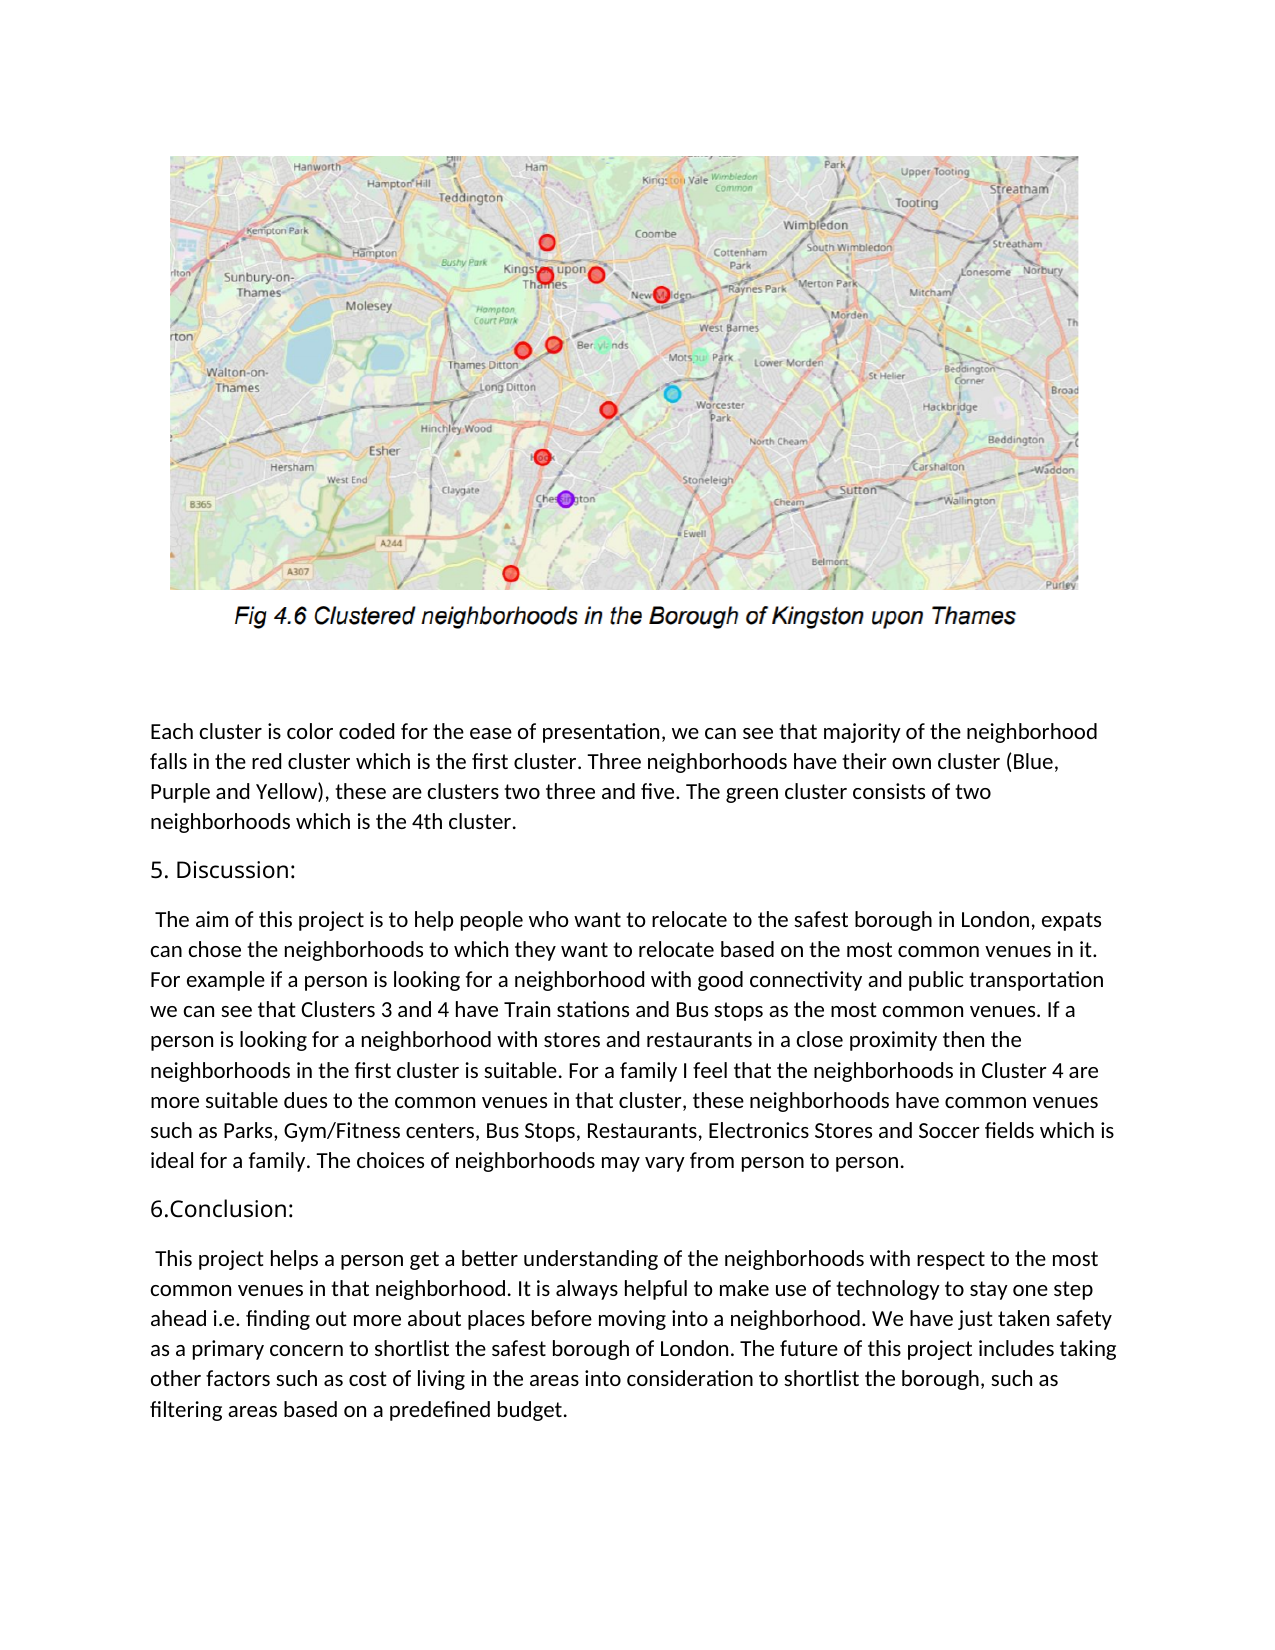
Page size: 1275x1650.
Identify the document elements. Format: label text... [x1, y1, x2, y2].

text The aim of this project is to help people who want to relocate to the safest borough in London, expats can chose the neighborhoods to which they want to relocate based on the most common venues in it. For example if a person is looking for a neighborhood with good connectivity and public transportation we can see that Clusters 3 and 4 have Train stations and Bus stops as the most common venues. If a person is looking for a neighborhood with stores and restaurants in a close proximity then the neighborhoods in the first cluster is suitable. For a family I feel that the neighborhoods in Cluster 4 are more suitable dues to the common venues in that cluster, these neighborhoods have common venues such as Parks, Gym/Fitness centers, Bus Stops, Restaurants, Electronics Stores and Soccer fields which is ideal for a family. The choices of neighborhoods may vary from person to person. [150, 905, 1125, 1174]
text 6.Conclusion: [150, 1193, 1125, 1224]
text This project helps a person get a better understanding of the neighborhoods with respect to the most common venues in that neighborhood. It is always helpful to make use of technology to stay one step ahead i.e. finding out more about places before moving into a neighborhood. We have just taken safety as a primary concern to shortlist the safest borough of London. The future of this project includes taking other factors such as cost of living in the areas into consideration to shortlist the borough, such as filtering areas based on a predefined budget. [150, 1244, 1125, 1423]
text Each cluster is color coded for the ease of presentation, we can see that majority of the neighborhood falls in the red cluster which is the first cluster. Three neighborhoods have their own cluster (Blue, Purple and Yellow), these are clusters two three and five. The green cluster consists of two neighborhoods which is the 4th cluster. [150, 717, 1125, 836]
picture [150, 150, 1125, 648]
text 5. Discussion: [150, 854, 1125, 886]
